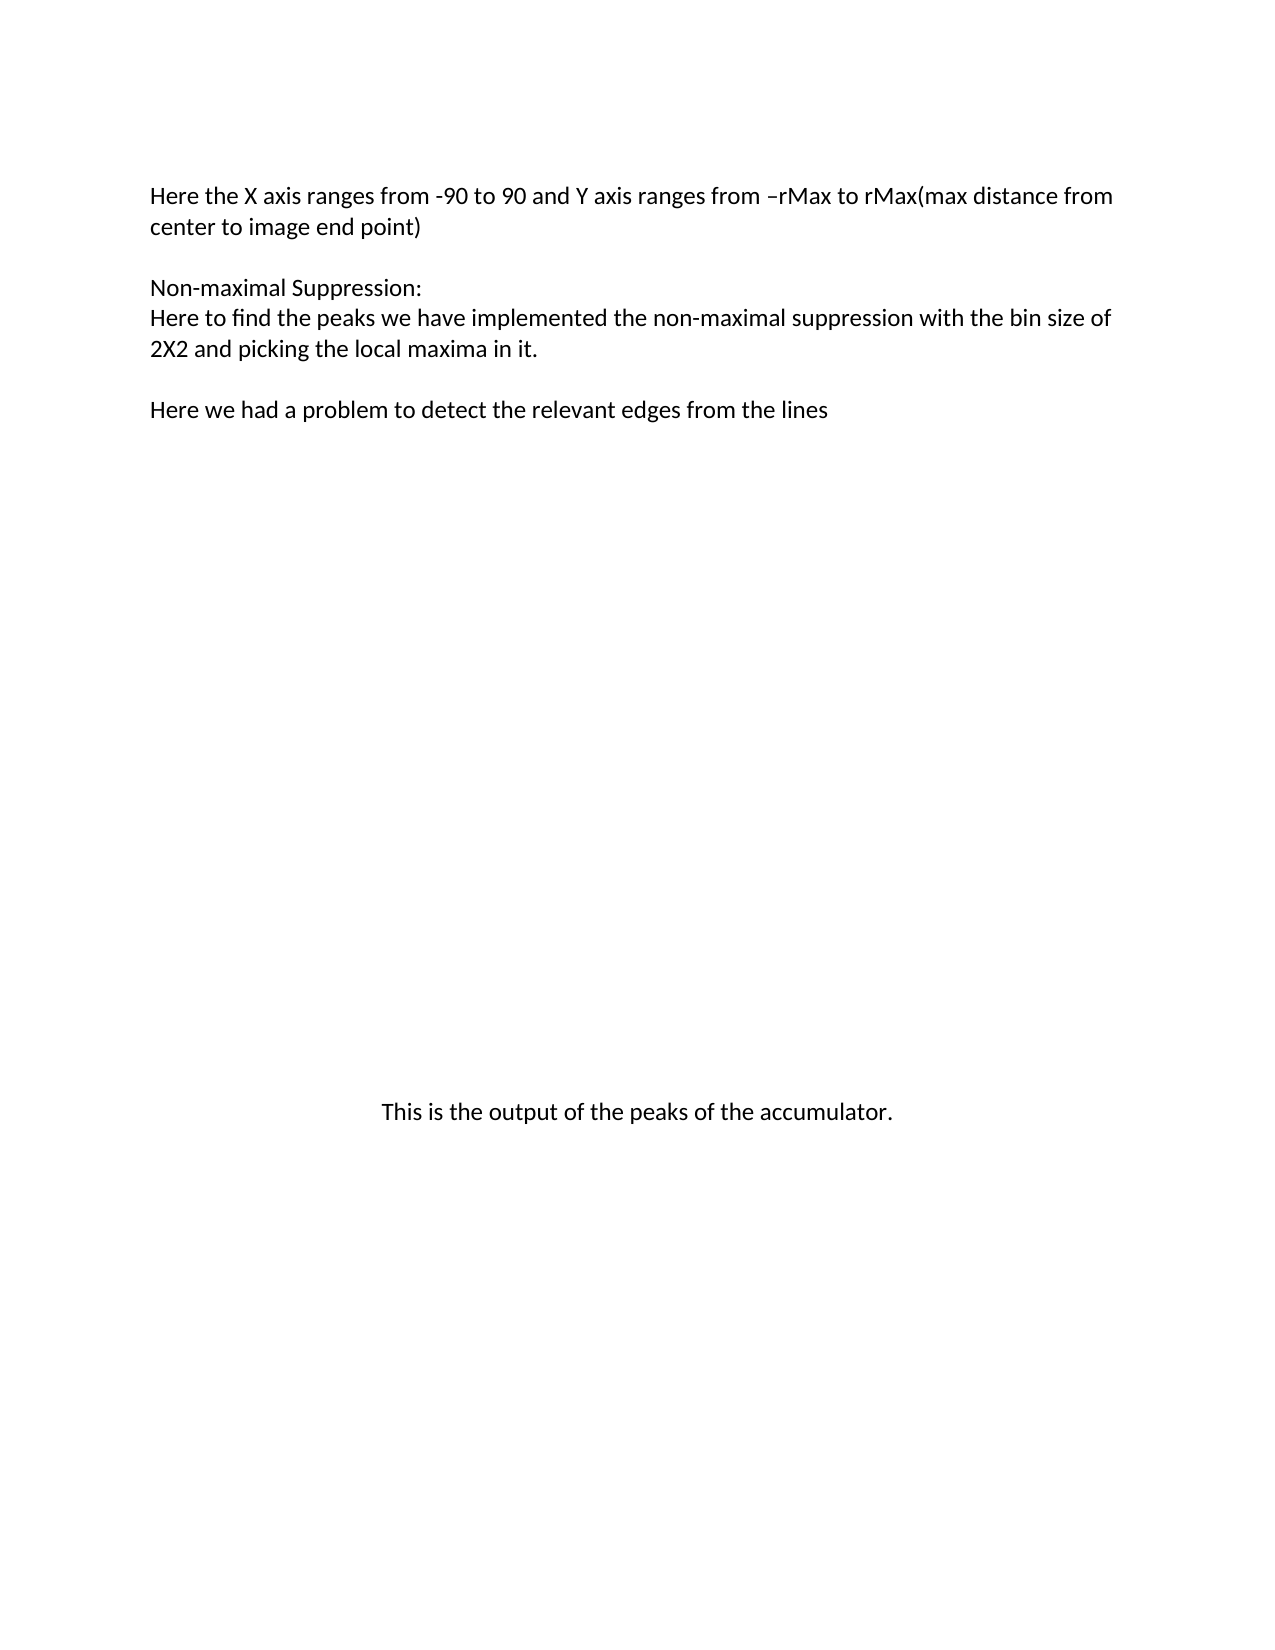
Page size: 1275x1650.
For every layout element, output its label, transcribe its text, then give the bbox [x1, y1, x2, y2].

text Here to find the peaks we have implemented the non-maximal suppression with the bin size of 2X2 and picking the local maxima in it. [150, 303, 1125, 364]
text Here we had a problem to detect the relevant edges from the lines [150, 394, 1125, 425]
text Non-maximal Suppression: [150, 272, 1125, 303]
text Here the X axis ranges from -90 to 90 and Y axis ranges from –rMax to rMax(max distance from center to image end point) [150, 181, 1125, 242]
text This is the output of the peaks of the accumulator. [150, 1096, 1125, 1127]
